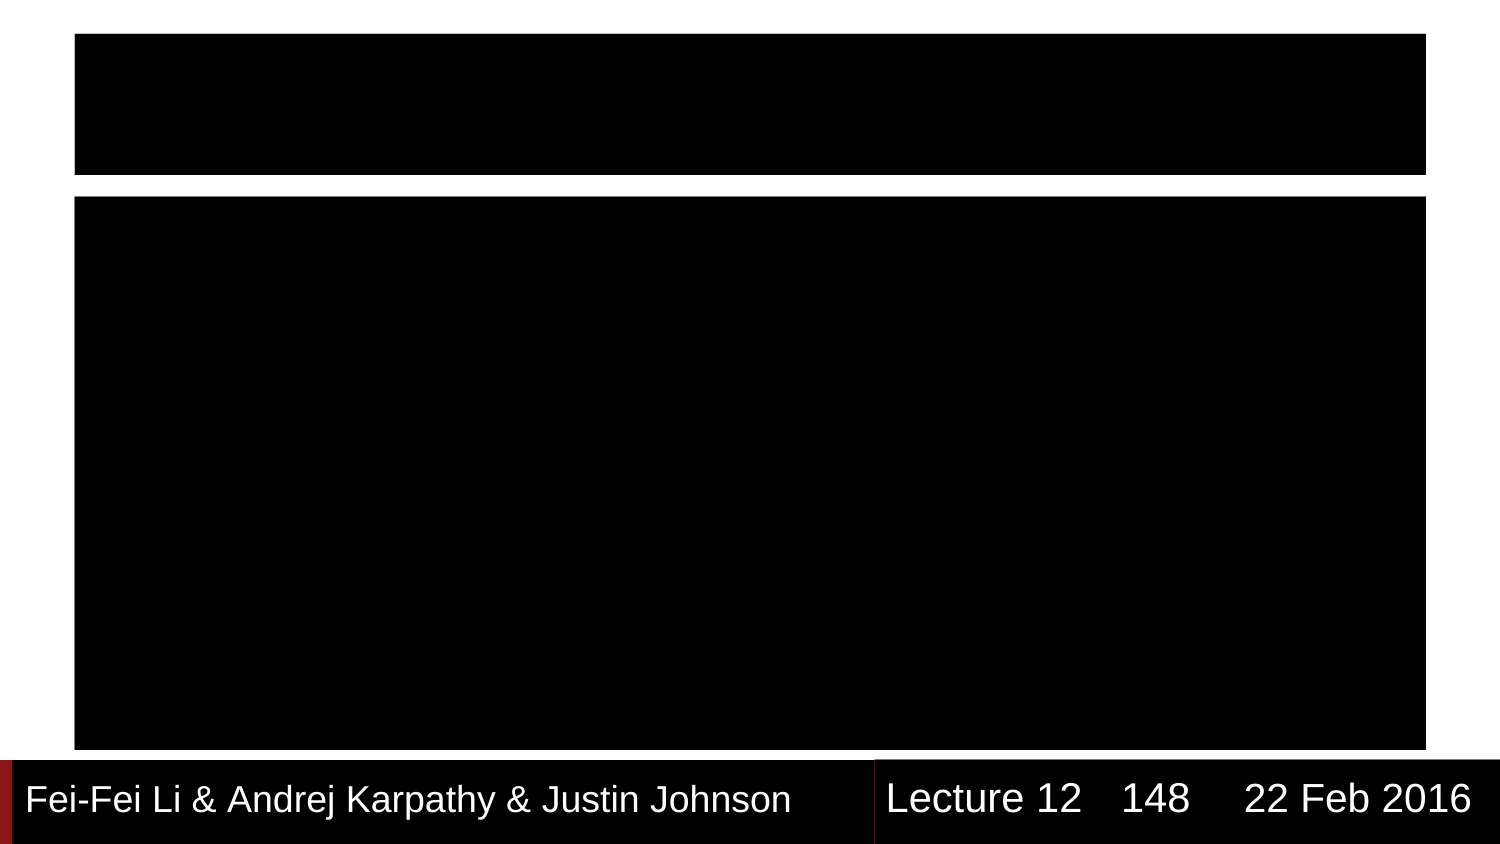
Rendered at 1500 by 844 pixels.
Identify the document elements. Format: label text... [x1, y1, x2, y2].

picture [72, 194, 1428, 752]
picture [0, 757, 1500, 844]
text Use Cases [89, 56, 1479, 141]
picture [72, 31, 1428, 177]
text Fei-Fei Li & Andrej Karpathy & Justin Johnson Lecture 12 148 22 Feb 2016 [25, 774, 1083, 822]
text Fine-tune AlexNet for new classes? [89, 435, 1479, 506]
text Fei-Fei Li & Andrej Karpathy & Justin Johnson Lecture 12 148 22 Feb 2016 [1190, 774, 1479, 822]
